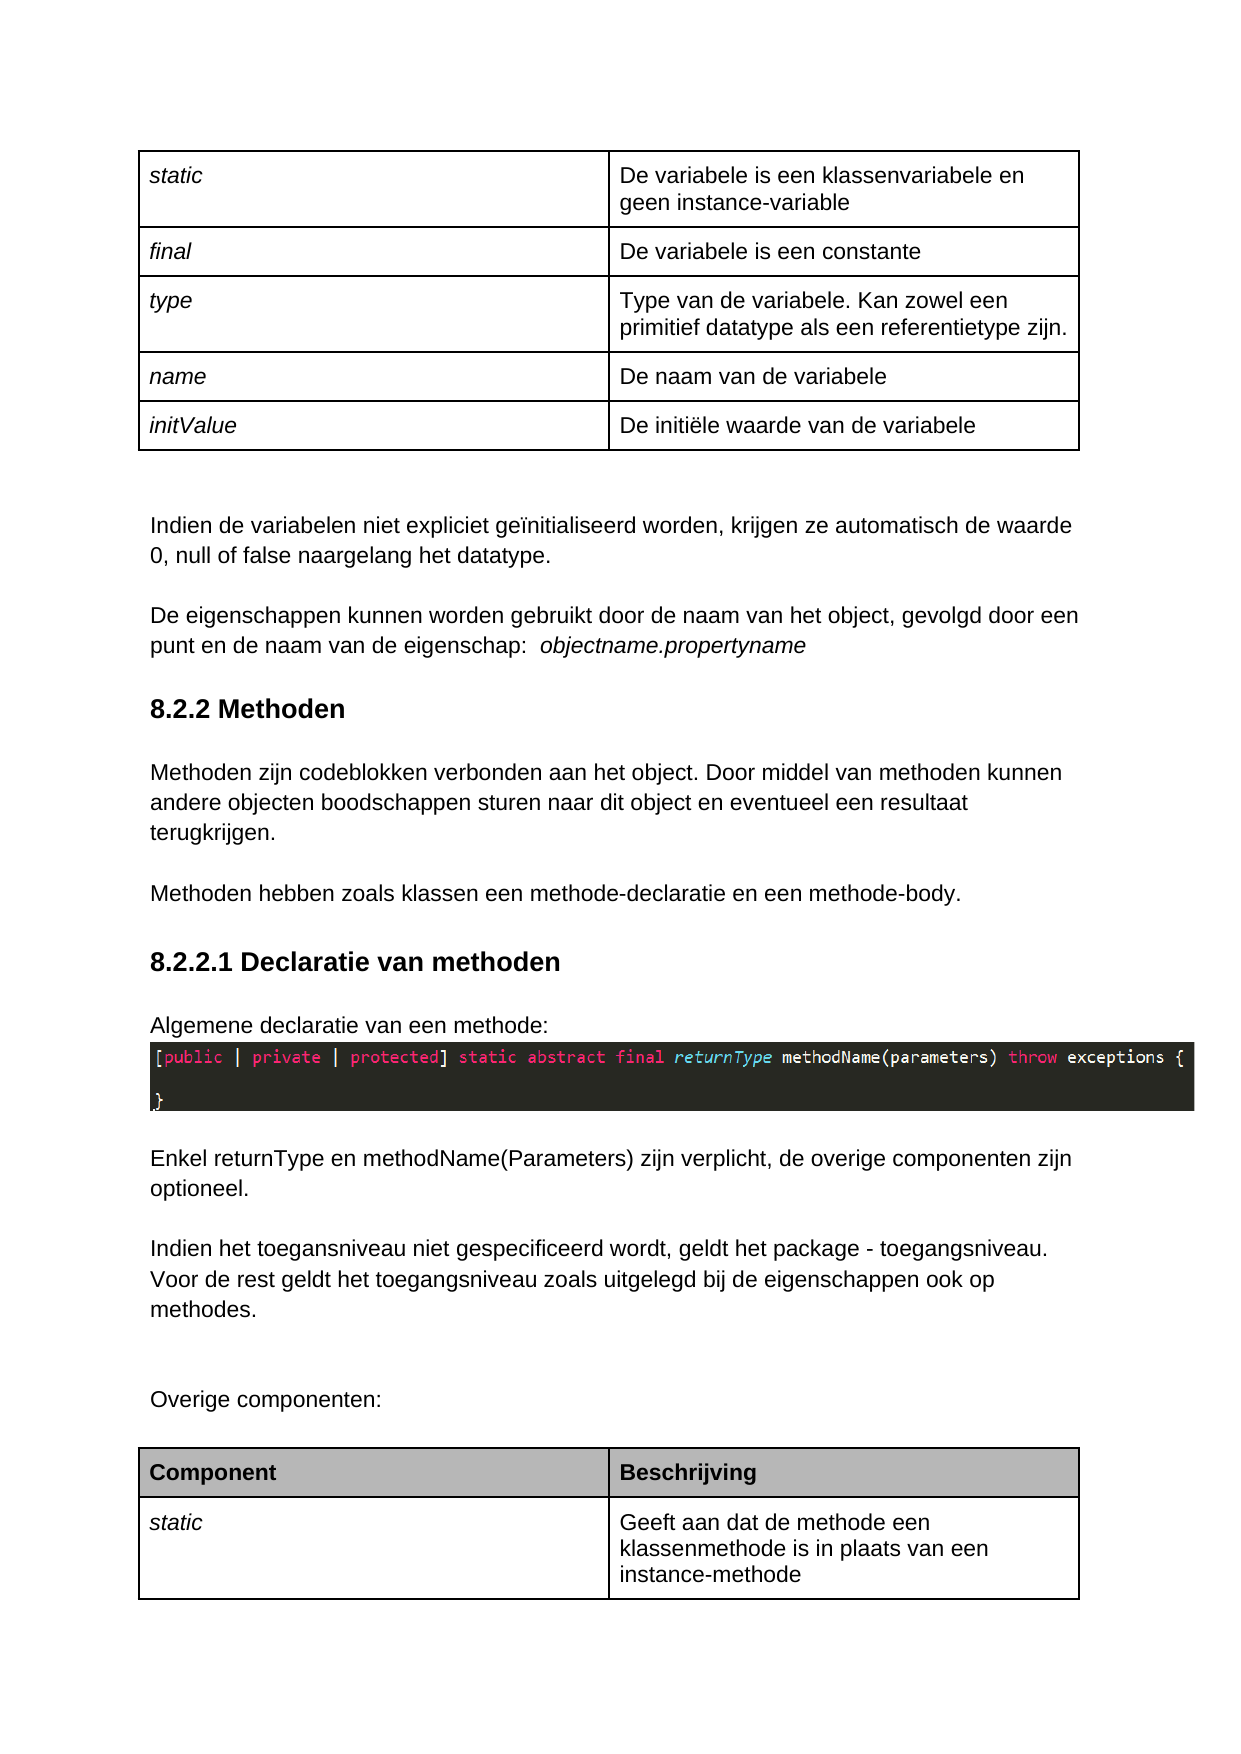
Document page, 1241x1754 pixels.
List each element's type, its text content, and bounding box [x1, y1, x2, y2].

text Enkel returnType en methodName(Parameters) zijn verplicht, de overige componenten zijn optioneel. [150, 1114, 1090, 1201]
text Indien het toegansniveau niet gespecificeerd wordt, geldt het package - toegangsniveau. Voor de rest geldt het toegangsniveau zoals uitgelegd bij de eigenschappen ook op methodes. [150, 1235, 1090, 1322]
table_cell De initiële waarde van de variabele [610, 402, 1078, 449]
table_cell De variabele is een constante [610, 228, 1078, 275]
text 8.2.2 Methoden [150, 693, 1090, 724]
table_header Beschrijving [610, 1449, 1078, 1496]
table_cell De naam van de variabele [610, 353, 1078, 400]
text Methoden hebben zoals klassen een methode-declaratie en een methode-body. [150, 880, 1090, 906]
table_cell initValue [140, 402, 608, 449]
text Methoden zijn codeblokken verbonden aan het object. Door middel van methoden kunnen andere objecten boodschappen sturen naar dit object en eventueel een resultaat terugkrijgen. [150, 759, 1090, 846]
text De eigenschappen kunnen worden gebruikt door de naam van het object, gevolgd door een punt en de naam van de eigenschap: objectname.propertyname [150, 602, 1090, 659]
table_cell Geeft aan dat de methode een klassenmethode is in plaats van een instance-methode [610, 1498, 1078, 1598]
table_cell static [140, 1498, 608, 1598]
table_cell static [140, 152, 608, 226]
text Algemene declaratie van een methode: [150, 982, 1090, 1038]
table_cell name [140, 353, 608, 400]
text 8.2.2.1 Declaratie van methoden [150, 910, 1090, 977]
table_cell type [140, 277, 608, 351]
picture [150, 1042, 1195, 1111]
text Indien de variabelen niet expliciet geïnitialiseerd worden, krijgen ze automatisch de waarde 0, null of false naargelang het datatype. [150, 512, 1090, 568]
table_header Component [140, 1449, 608, 1496]
table_cell Type van de variabele. Kan zowel een primitief datatype als een referentietype zijn. [610, 277, 1078, 351]
table_cell final [140, 228, 608, 275]
table_cell De variabele is een klassenvariabele en geen instance-variable [610, 152, 1078, 226]
text Overige componenten: [150, 1386, 1090, 1413]
